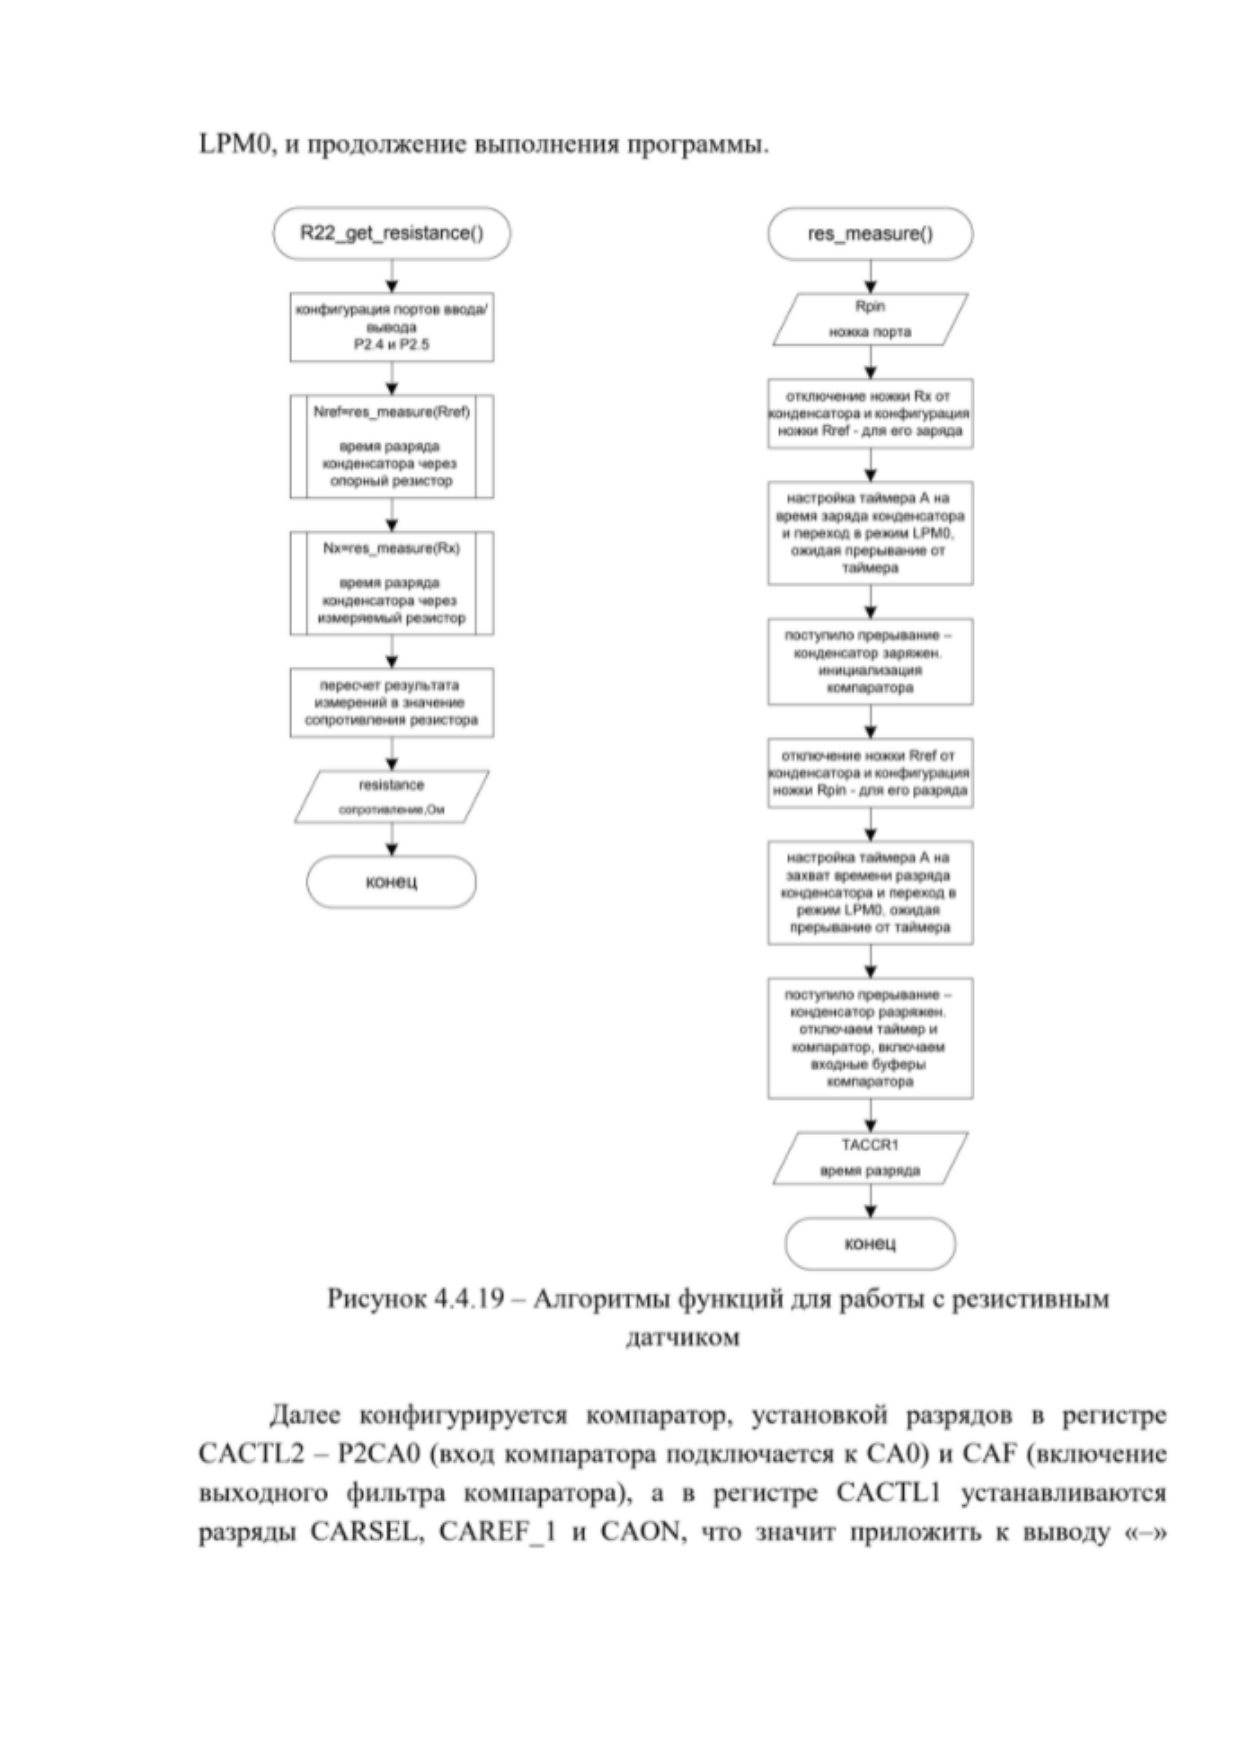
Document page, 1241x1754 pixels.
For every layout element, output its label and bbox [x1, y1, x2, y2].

picture [177, 118, 1221, 1566]
